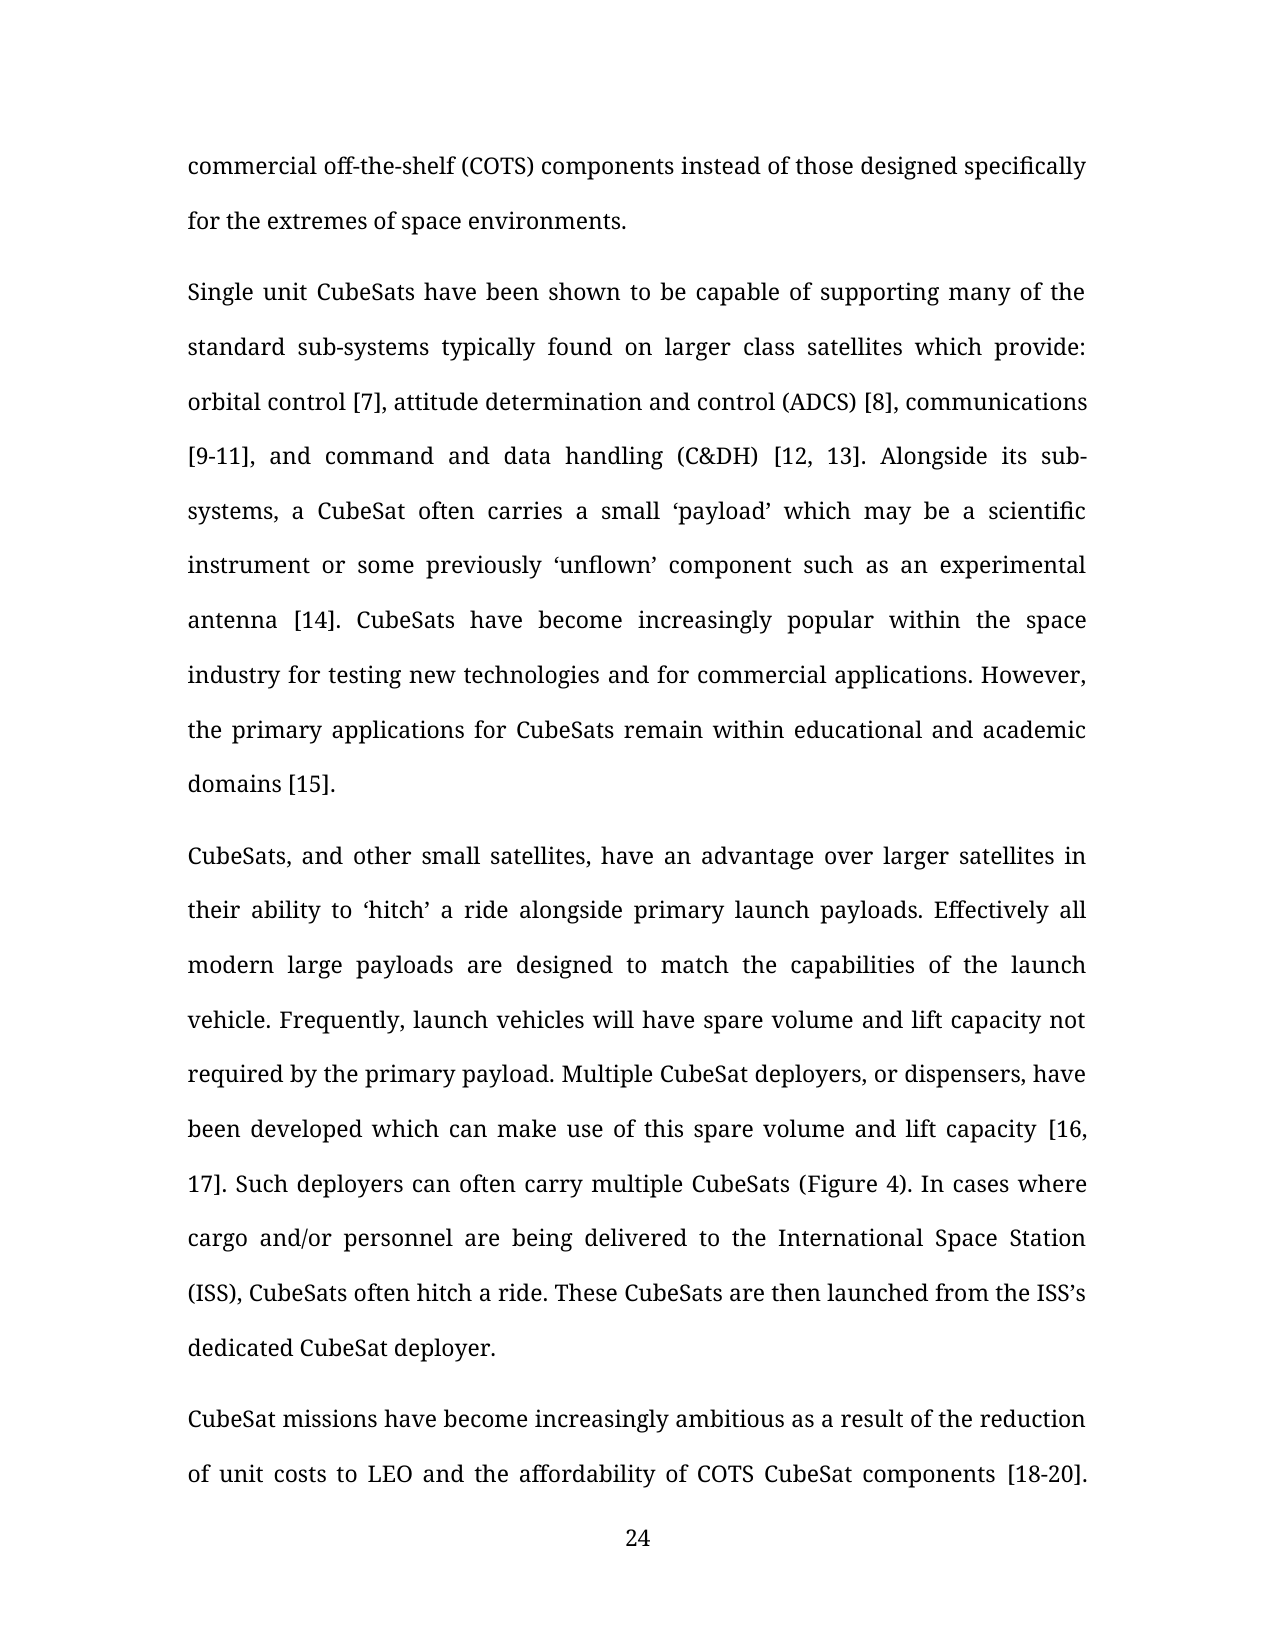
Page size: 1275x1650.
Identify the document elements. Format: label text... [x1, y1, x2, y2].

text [187, 150, 1087, 236]
text Single unit CubeSats have been shown to be capable of supporting many of the standard sub-systems typically found on larger class satellites which provide: orbital control [7], attitude determination and control (ADCS) [8], communications [9-11], and command and data handling (C&DH) [12, 13]. Alongside its sub-systems, a CubeSat often carries a small ‘payload’ which may be a scientific instrument or some previously ‘unflown’ component such as an experimental antenna [14]. CubeSats have become increasingly popular within the space industry for testing new technologies and for commercial applications. However, the primary applications for CubeSats remain within educational and academic domains [15]. [187, 276, 1087, 799]
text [187, 1403, 1087, 1489]
text CubeSats, and other small satellites, have an advantage over larger satellites in their ability to ‘hitch’ a ride alongside primary launch payloads. Effectively all modern large payloads are designed to match the capabilities of the launch vehicle. Frequently, launch vehicles will have spare volume and lift capacity not required by the primary payload. Multiple CubeSat deployers, or dispensers, have been developed which can make use of this spare volume and lift capacity [16, 17]. Such deployers can often carry multiple CubeSats (Figure 4). In cases where cargo and/or personnel are being delivered to the International Space Station (ISS), CubeSats often hitch a ride. These CubeSats are then launched from the ISS’s dedicated CubeSat deployer. [187, 839, 1087, 1363]
